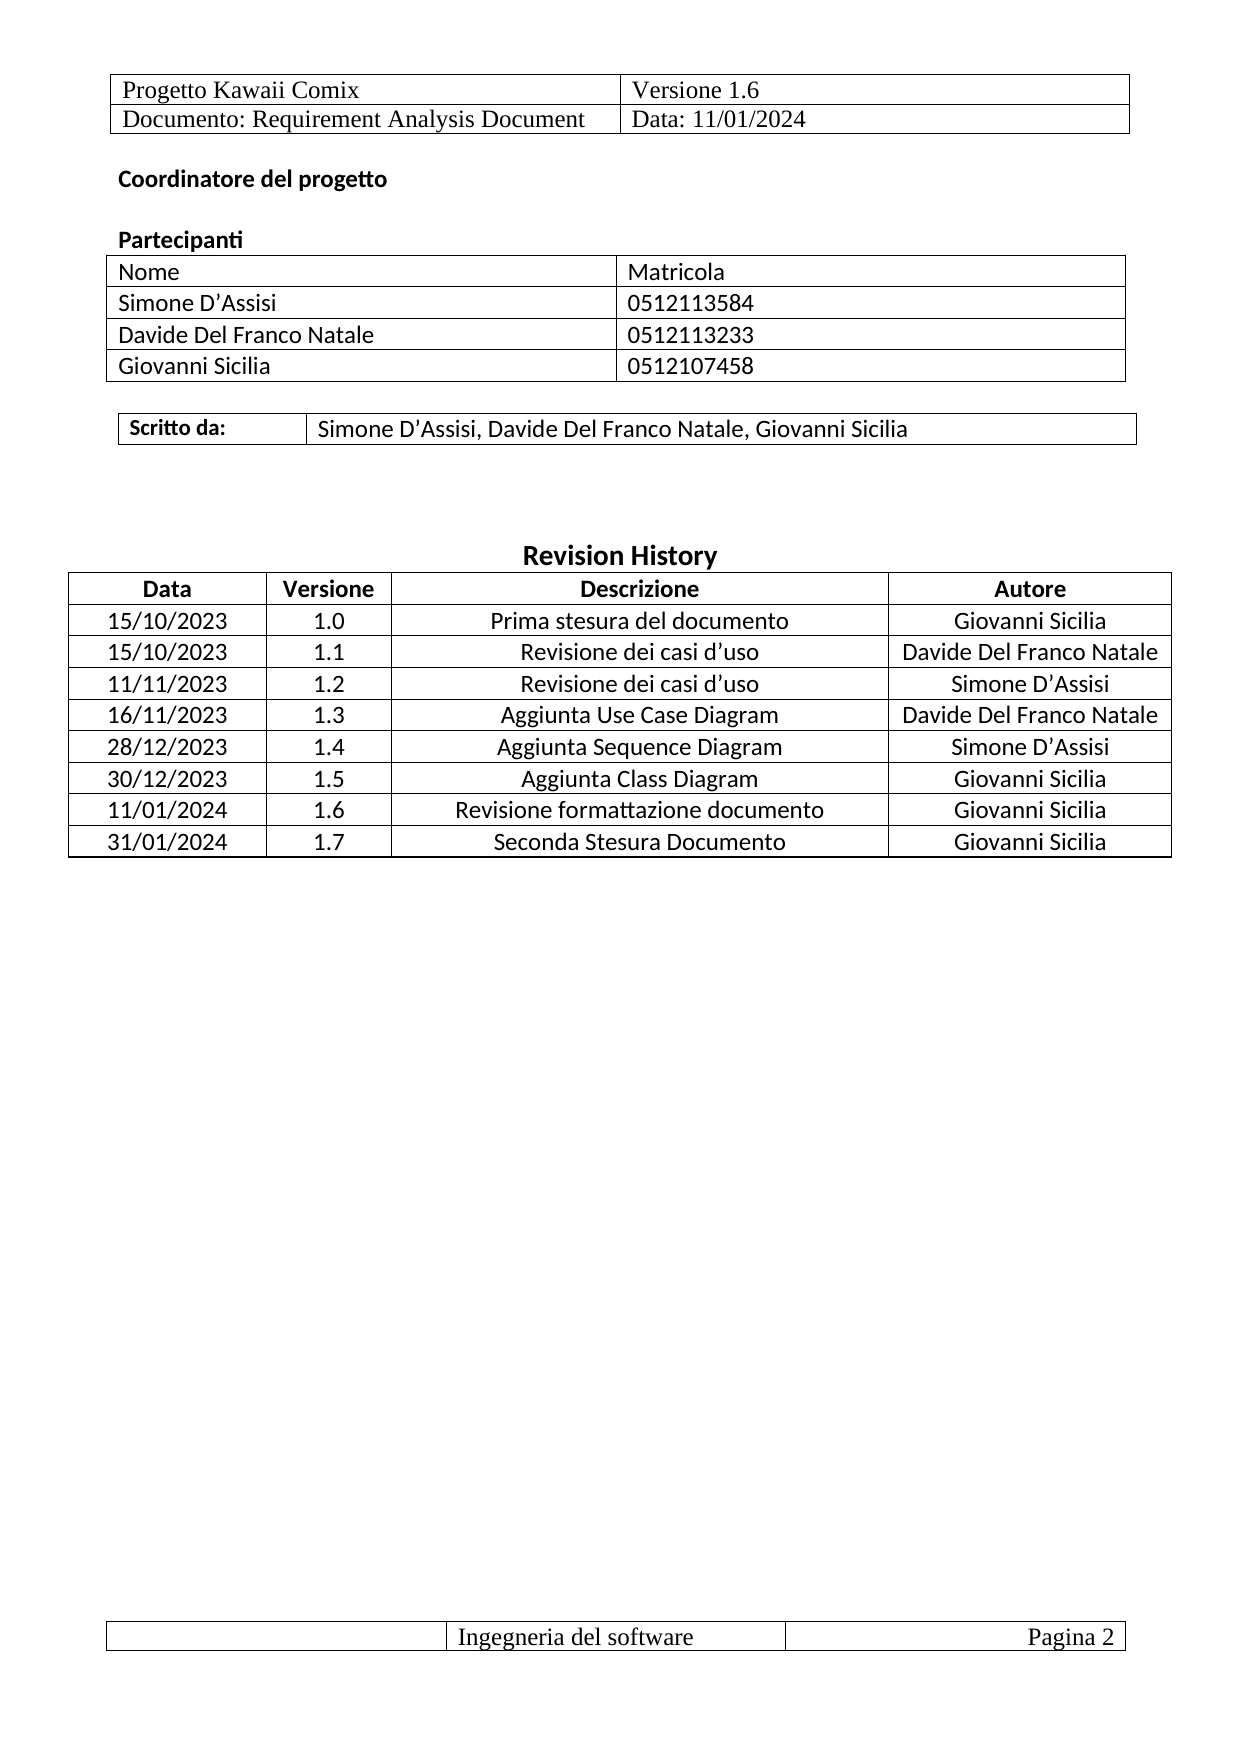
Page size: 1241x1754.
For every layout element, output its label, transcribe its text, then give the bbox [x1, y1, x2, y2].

table_cell Giovanni Sicilia [889, 826, 1171, 856]
table_cell 1.7 [267, 826, 391, 856]
table_cell 1.4 [267, 731, 391, 762]
table_cell 0512107458 [617, 350, 1125, 381]
table_cell Giovanni Sicilia [889, 763, 1171, 793]
table_cell 1.6 [267, 794, 391, 825]
table_cell Davide Del Franco Natale [889, 700, 1171, 730]
table_cell Giovanni Sicilia [107, 350, 616, 381]
table_header Descrizione [392, 573, 888, 604]
table_cell Davide Del Franco Natale [889, 636, 1171, 667]
text Revision History [118, 537, 1122, 572]
table_header Autore [889, 573, 1171, 604]
table_header Nome [107, 256, 616, 286]
table_cell Giovanni Sicilia [889, 794, 1171, 825]
table_header Scritto da: [119, 414, 306, 444]
text Coordinatore del progetto [118, 163, 1122, 194]
table_cell 15/10/2023 [69, 605, 266, 635]
table_cell 28/12/2023 [69, 731, 266, 762]
table_cell Revisione dei casi d’uso [392, 636, 888, 667]
text Partecipanti [118, 224, 1122, 255]
table_cell 11/11/2023 [69, 668, 266, 698]
table_cell 0512113584 [617, 287, 1125, 318]
table_cell 30/12/2023 [69, 763, 266, 793]
table_cell 1.2 [267, 668, 391, 698]
table_cell Simone D’Assisi [889, 731, 1171, 762]
table_cell Simone D’Assisi [889, 668, 1171, 698]
table_cell Simone D’Assisi [107, 287, 616, 318]
table_cell Aggiunta Class Diagram [392, 763, 888, 793]
table_header Versione [267, 573, 391, 604]
table_cell 16/11/2023 [69, 700, 266, 730]
table_cell 1.3 [267, 700, 391, 730]
table_cell Davide Del Franco Natale [107, 319, 616, 349]
table_cell 1.1 [267, 636, 391, 667]
table_cell Seconda Stesura Documento [392, 826, 888, 856]
table_cell Aggiunta Sequence Diagram [392, 731, 888, 762]
table_cell 1.5 [267, 763, 391, 793]
table_cell Prima stesura del documento [392, 605, 888, 635]
table_cell 31/01/2024 [69, 826, 266, 856]
table_cell 1.0 [267, 605, 391, 635]
table_cell Aggiunta Use Case Diagram [392, 700, 888, 730]
table_cell 15/10/2023 [69, 636, 266, 667]
table_cell Giovanni Sicilia [889, 605, 1171, 635]
table_header Matricola [617, 256, 1125, 286]
table_header Data [69, 573, 266, 604]
table_cell Revisione formattazione documento [392, 794, 888, 825]
table_cell 11/01/2024 [69, 794, 266, 825]
table_cell 0512113233 [617, 319, 1125, 349]
table_cell Revisione dei casi d’uso [392, 668, 888, 698]
table_header Simone D’Assisi, Davide Del Franco Natale, Giovanni Sicilia [307, 414, 1136, 444]
